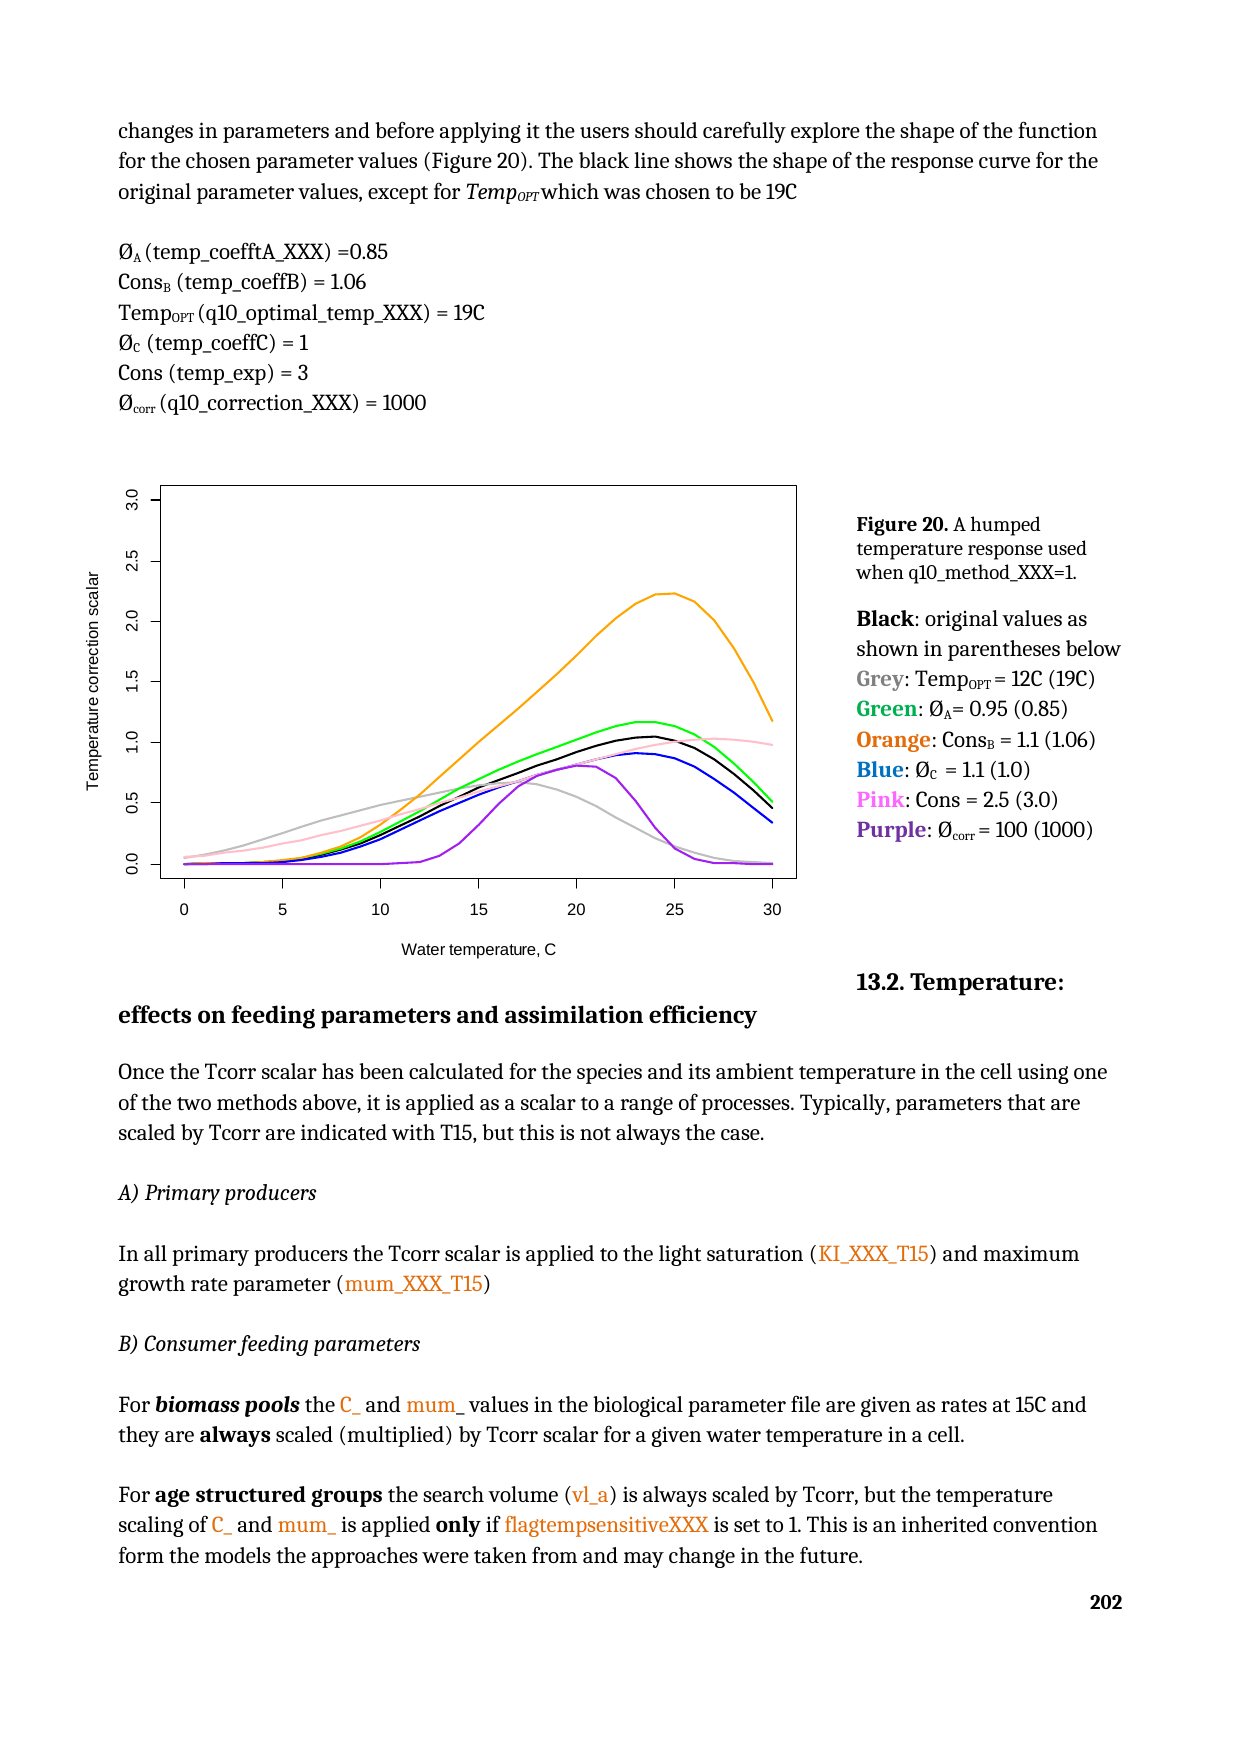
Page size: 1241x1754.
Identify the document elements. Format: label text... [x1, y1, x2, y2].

subtitle 13.2. Temperature: effects on feeding parameters and assimilation efficiency [118, 968, 1122, 1030]
text øA (temp_coefftA_XXX) =0.85 [118, 239, 1122, 265]
text Orange: ConsB = 1.1 (1.06) [838, 726, 1122, 753]
text TempOPT (q10_optimal_temp_XXX) = 19C [118, 299, 1122, 326]
text Black: original values as shown in parentheses below [838, 606, 1122, 662]
text øcorr (q10_correction_XXX) = 1000 [118, 390, 1122, 416]
text Figure 20. A humped temperature response used when q10_method_XXX=1. [838, 513, 1122, 585]
text A) Primary producers [118, 1180, 1122, 1206]
text In all primary producers the Tcorr scalar is applied to the light saturation (KI_XXX_T15) and maximum growth rate parameter (mum_XXX_T15) [118, 1240, 1122, 1297]
text For age structured groups the search volume (vl_a) is always scaled by Tcorr, but the temperature scaling of C_ and mum_ is applied only if flagtempsensitiveXXX is set to 1. This is an inherited convention form the models the approaches were taken from and may change in the future. [118, 1482, 1122, 1569]
text Once the Tcorr scalar has been calculated for the species and its ambient temperature in the cell using one of the two methods above, it is applied as a scalar to a range of processes. Typically, parameters that are scaled by Tcorr are indicated with T15, but this is not always the case. [118, 1059, 1122, 1146]
text øC (temp_coeffC) = 1 [118, 329, 1122, 356]
text ConsB (temp_coeffB) = 1.06 [118, 269, 1122, 296]
text B) Consumer feeding parameters [118, 1331, 1122, 1357]
text Green: øA= 0.95 (0.85) [838, 696, 1122, 722]
text Purple: øcorr = 100 (1000) [838, 817, 1122, 843]
text Cons (temp_exp) = 3 [118, 360, 1122, 386]
text Grey: TempOPT = 12C (19C) [838, 666, 1122, 692]
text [118, 118, 1122, 205]
text Pink: Cons = 2.5 (3.0) [838, 787, 1122, 813]
text For biomass pools the C_ and mum_ values in the biological parameter file are given as rates at 15C and they are always scaled (multiplied) by Tcorr scalar for a given water temperature in a cell. [118, 1391, 1122, 1448]
text Blue: øC = 1.1 (1.0) [838, 757, 1122, 783]
